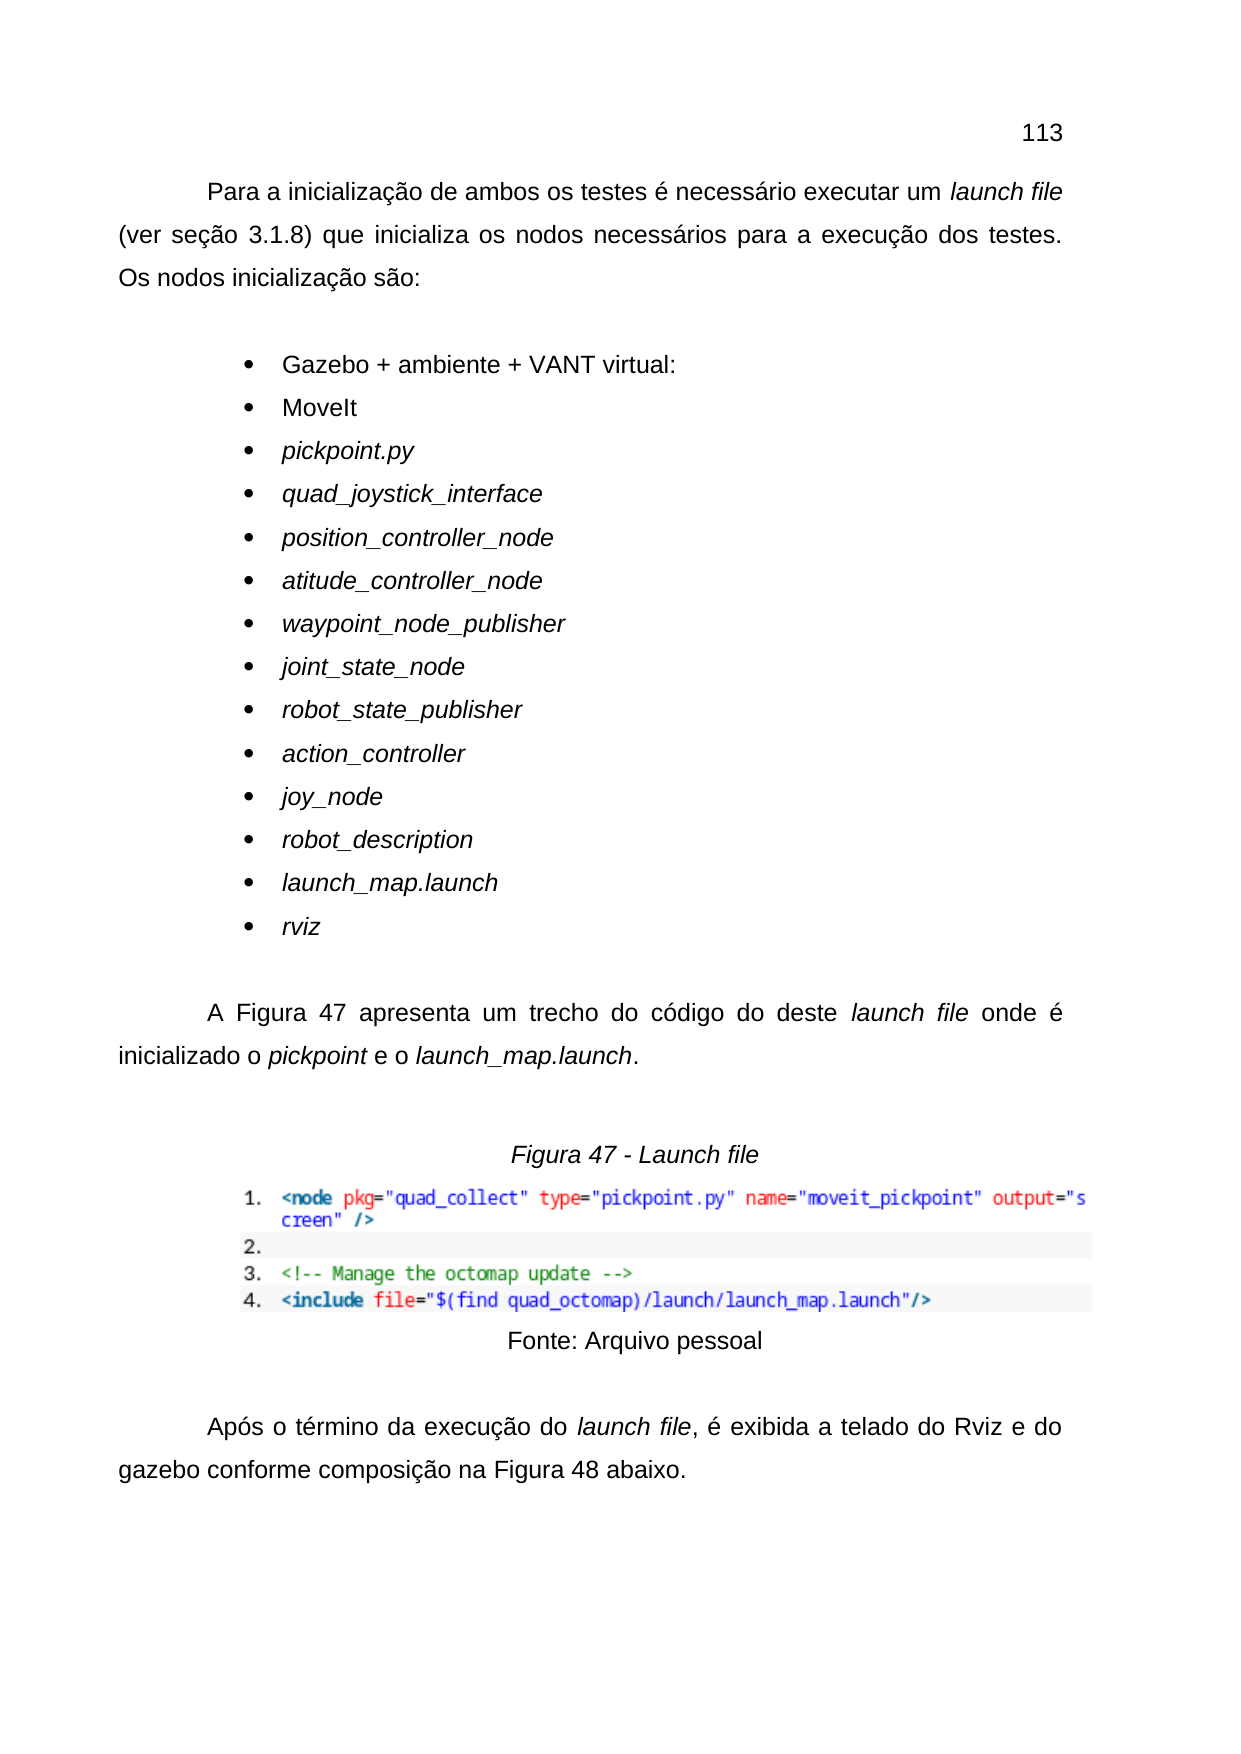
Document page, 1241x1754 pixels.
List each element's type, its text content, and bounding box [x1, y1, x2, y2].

list rviz [244, 912, 1063, 941]
list joint_state_node [244, 652, 1063, 681]
list Gazebo + ambiente + VANT virtual: [244, 350, 1063, 378]
list launch_map.launch [244, 868, 1063, 897]
text Figura 47 - Launch file [118, 1140, 1063, 1169]
list position_controller_node [244, 523, 1063, 551]
text Fonte: Arquivo pessoal [118, 1326, 1063, 1354]
list robot_description [244, 825, 1063, 854]
text Para a inicialização de ambos os testes é necessário executar um launch file (ver seção 3.1.8) que inicializa os nodos necessários para a execução dos testes. Os nodos inicialização são: [118, 177, 1063, 292]
text A Figura 46 apresenta um trecho do código do deste launch file onde é inicializado o pickpoint e o launch_map.launch. [118, 998, 1063, 1070]
text Após o término da execução do launch file, é exibida a telado do Rviz e do gazebo conforme composição na Figura 47 abaixo. [118, 1412, 1063, 1484]
list MoveIt [244, 393, 1063, 422]
list atitude_controller_node [244, 566, 1063, 595]
list joy_node [244, 782, 1063, 811]
list quad_joystick_interface [244, 479, 1063, 508]
list robot_state_publisher [244, 696, 1063, 724]
list waypoint_node_publisher [244, 609, 1063, 638]
list pickpoint.py [244, 436, 1063, 465]
list action_controller [244, 739, 1063, 768]
